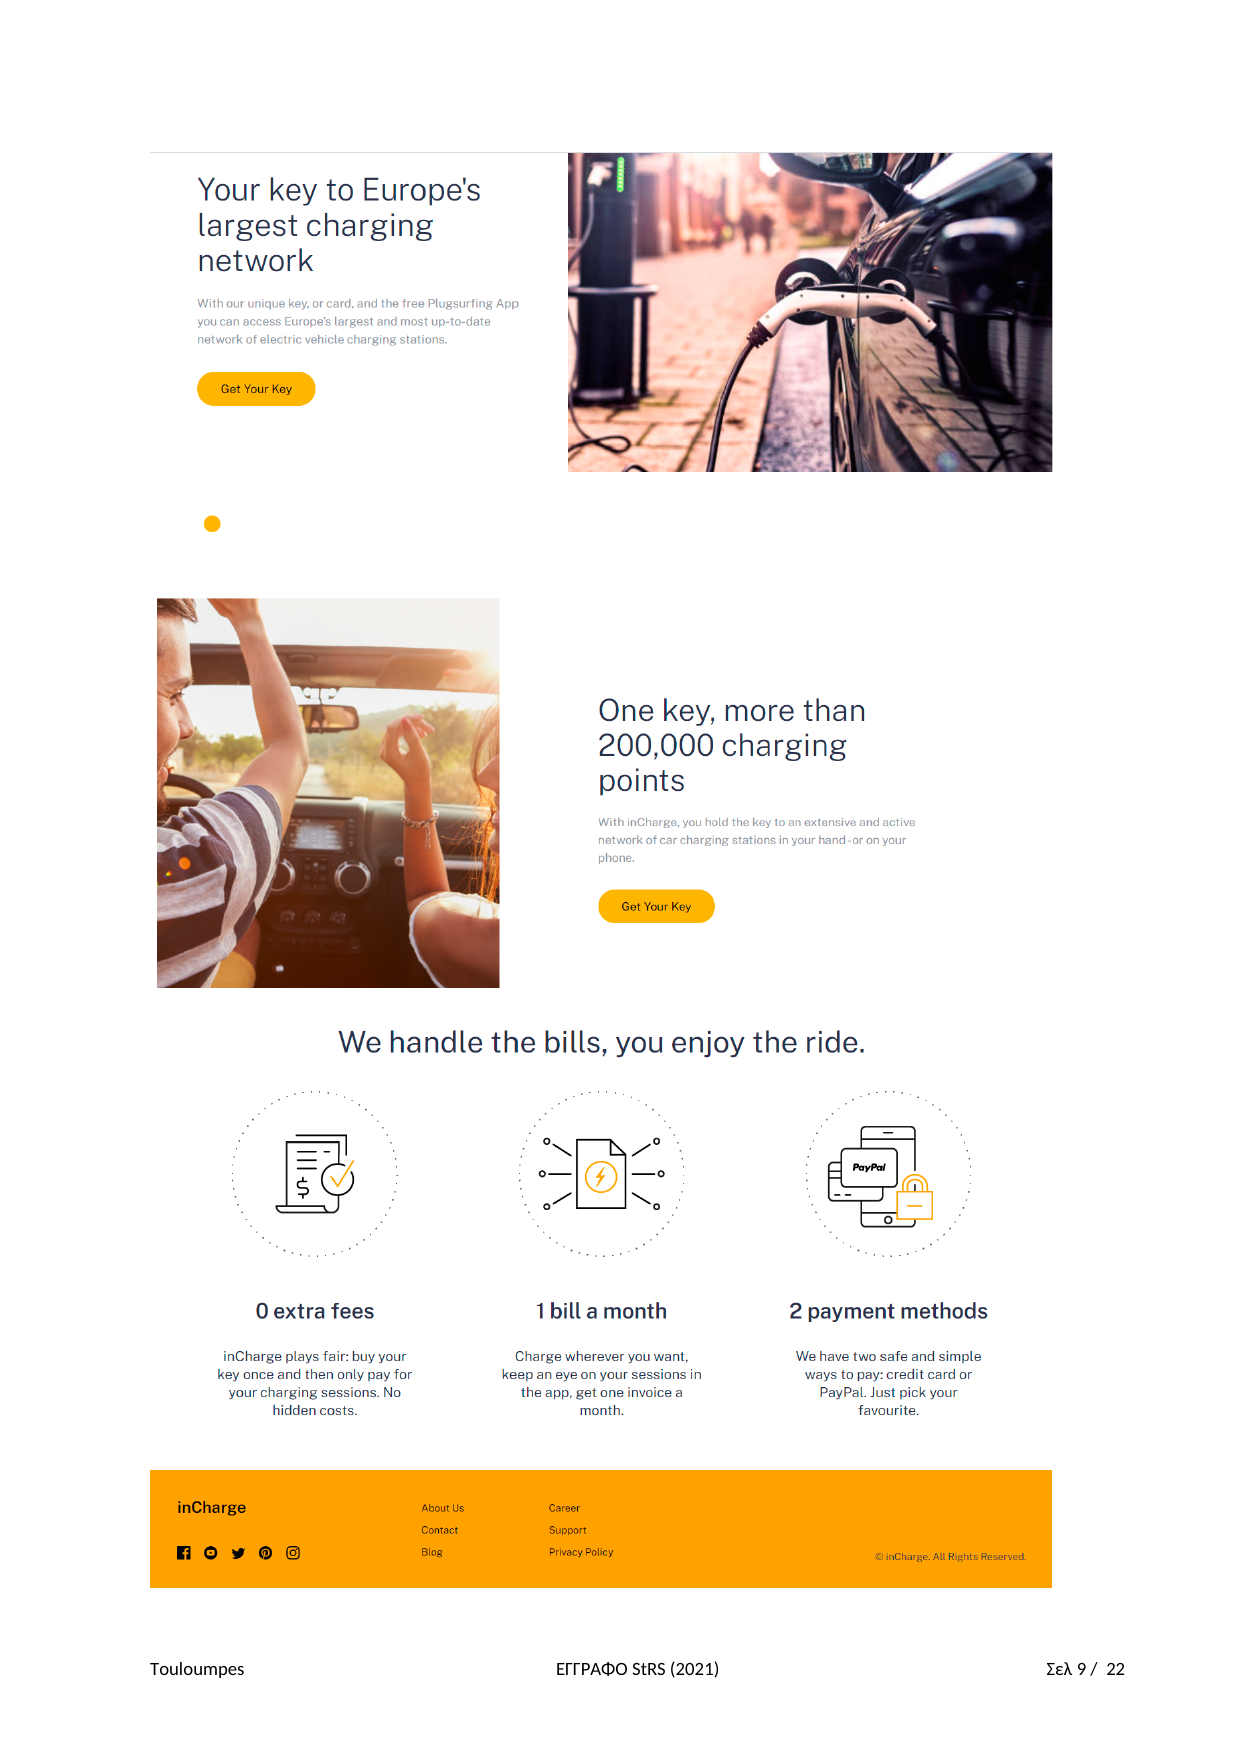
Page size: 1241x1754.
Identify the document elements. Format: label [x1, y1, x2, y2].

picture [150, 1018, 1052, 1456]
picture [150, 591, 1039, 1014]
picture [150, 150, 1053, 587]
picture [150, 1459, 1052, 1588]
